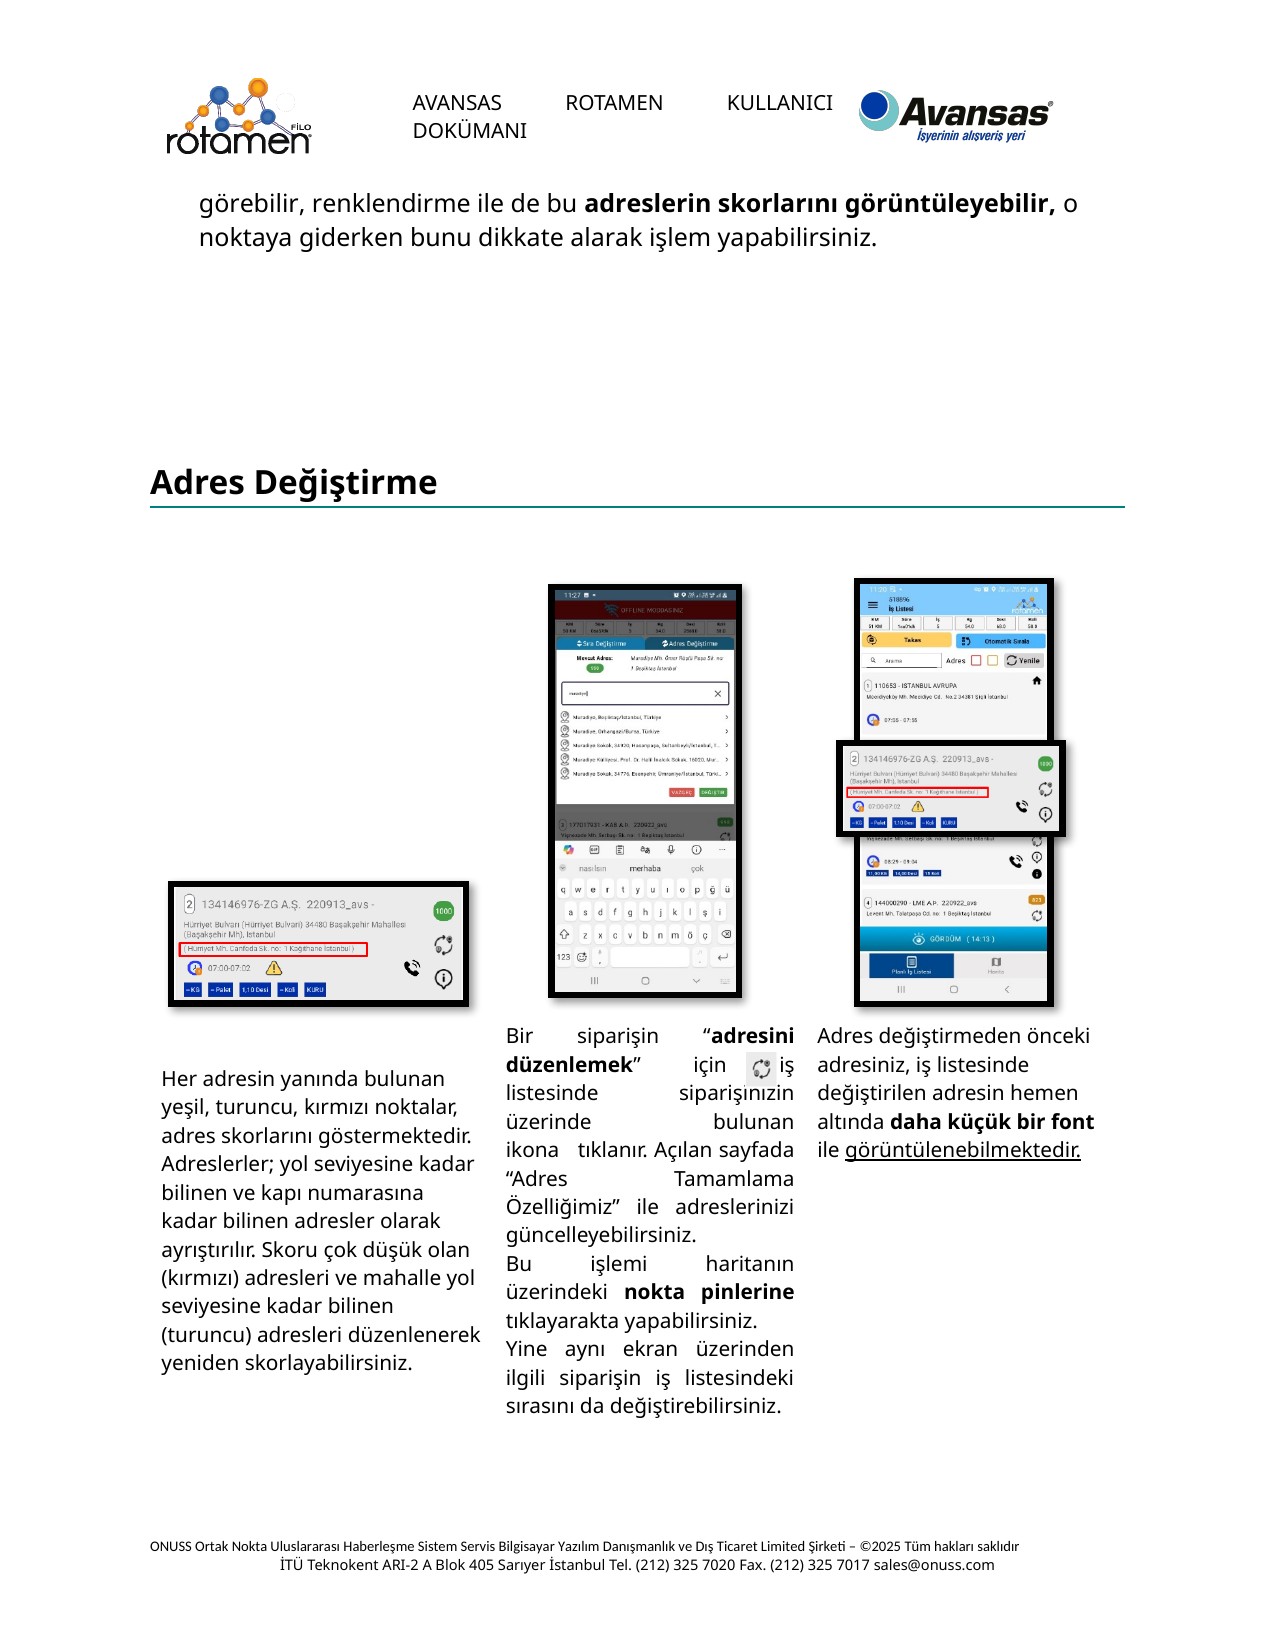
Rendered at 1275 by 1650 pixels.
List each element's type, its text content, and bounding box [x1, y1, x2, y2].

picture [860, 951, 1047, 1001]
picture [174, 887, 463, 1000]
picture [860, 837, 1047, 927]
table_cell Bir siparişin “adresini düzenlemek” için iş listesinde siparişinizin üzerinde bulunan ikona tıklanır. Açılan sayfada “Adres Tamamlama Özelliğimiz” ile adreslerinizi güncelleyebilirsiniz. Bu işlemi haritanın üzerindeki nokta pinlerine tıklayarakta yapabilirsiniz. Yine aynı ekran üzerinden ilgili siparişin iş listesindeki sırasını da değiştirebilirsiniz. [494, 1021, 806, 1450]
picture [555, 590, 736, 992]
picture [913, 935, 924, 944]
picture [745, 1051, 777, 1087]
table_header [150, 571, 494, 1021]
picture [843, 746, 1059, 831]
table_cell Adres değiştirmeden önceki adresiniz, iş listesinde değiştirilen adresin hemen altında daha küçük bir font ile görüntülenebilmektedir. [806, 1021, 1111, 1450]
picture [856, 88, 1057, 144]
list Adres Değiştirme [150, 458, 1125, 506]
picture [161, 78, 316, 154]
table_header [806, 571, 1111, 1021]
table_header [494, 571, 806, 1021]
picture [931, 936, 960, 941]
picture [860, 584, 1047, 740]
table_cell Her adresin yanında bulunan yeşil, turuncu, kırmızı noktalar, adres skorlarını göstermektedir. Adreslerler; yol seviyesine kadar bilinen ve kapı numarasına kadar bilinen adresler olarak ayrıştırılır. Skoru çok düşük olan (kırmızı) adresleri ve mahalle yol seviyesine kadar bilinen (turuncu) adresleri düzenlenerek yeniden skorlayabilirsiniz. [150, 1021, 494, 1450]
